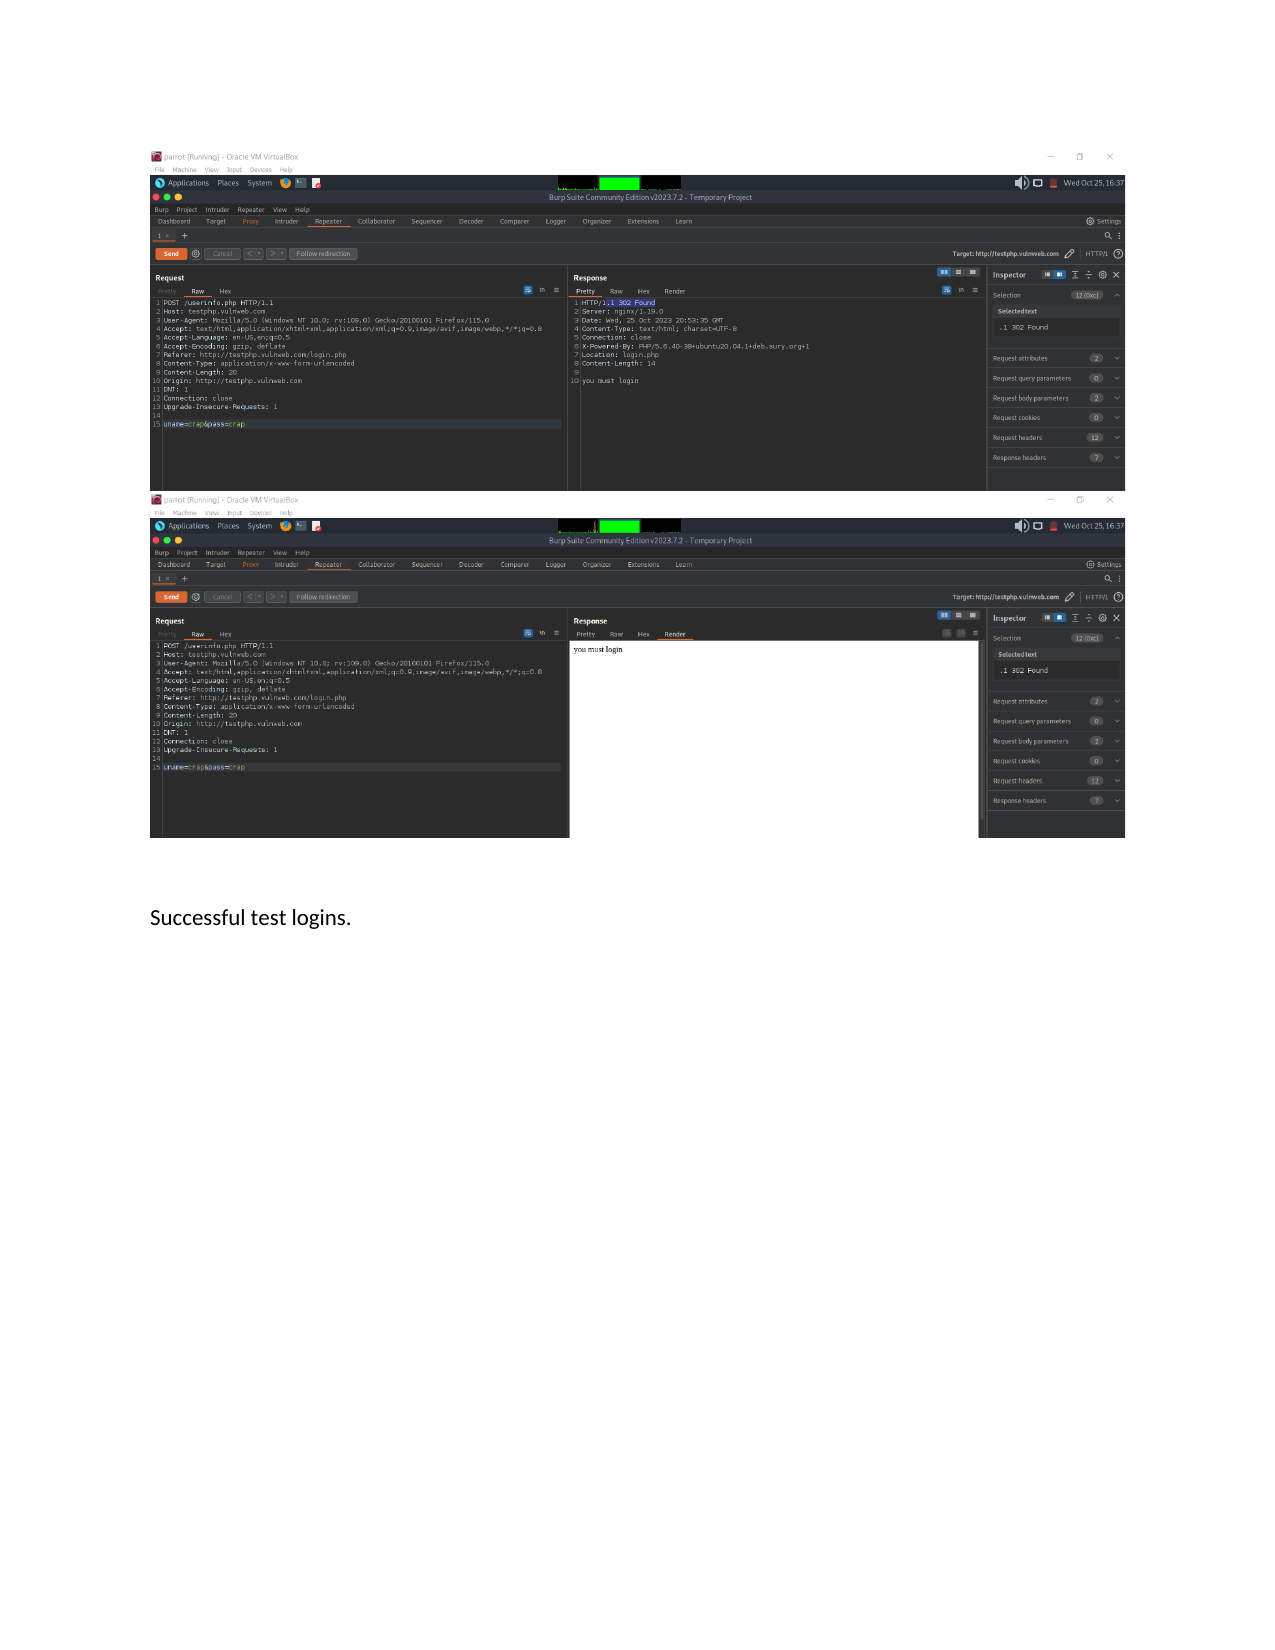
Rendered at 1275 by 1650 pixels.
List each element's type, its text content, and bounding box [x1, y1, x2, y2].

text Successful test logins. [150, 903, 1125, 931]
picture [150, 492, 1125, 838]
picture [150, 150, 1125, 491]
